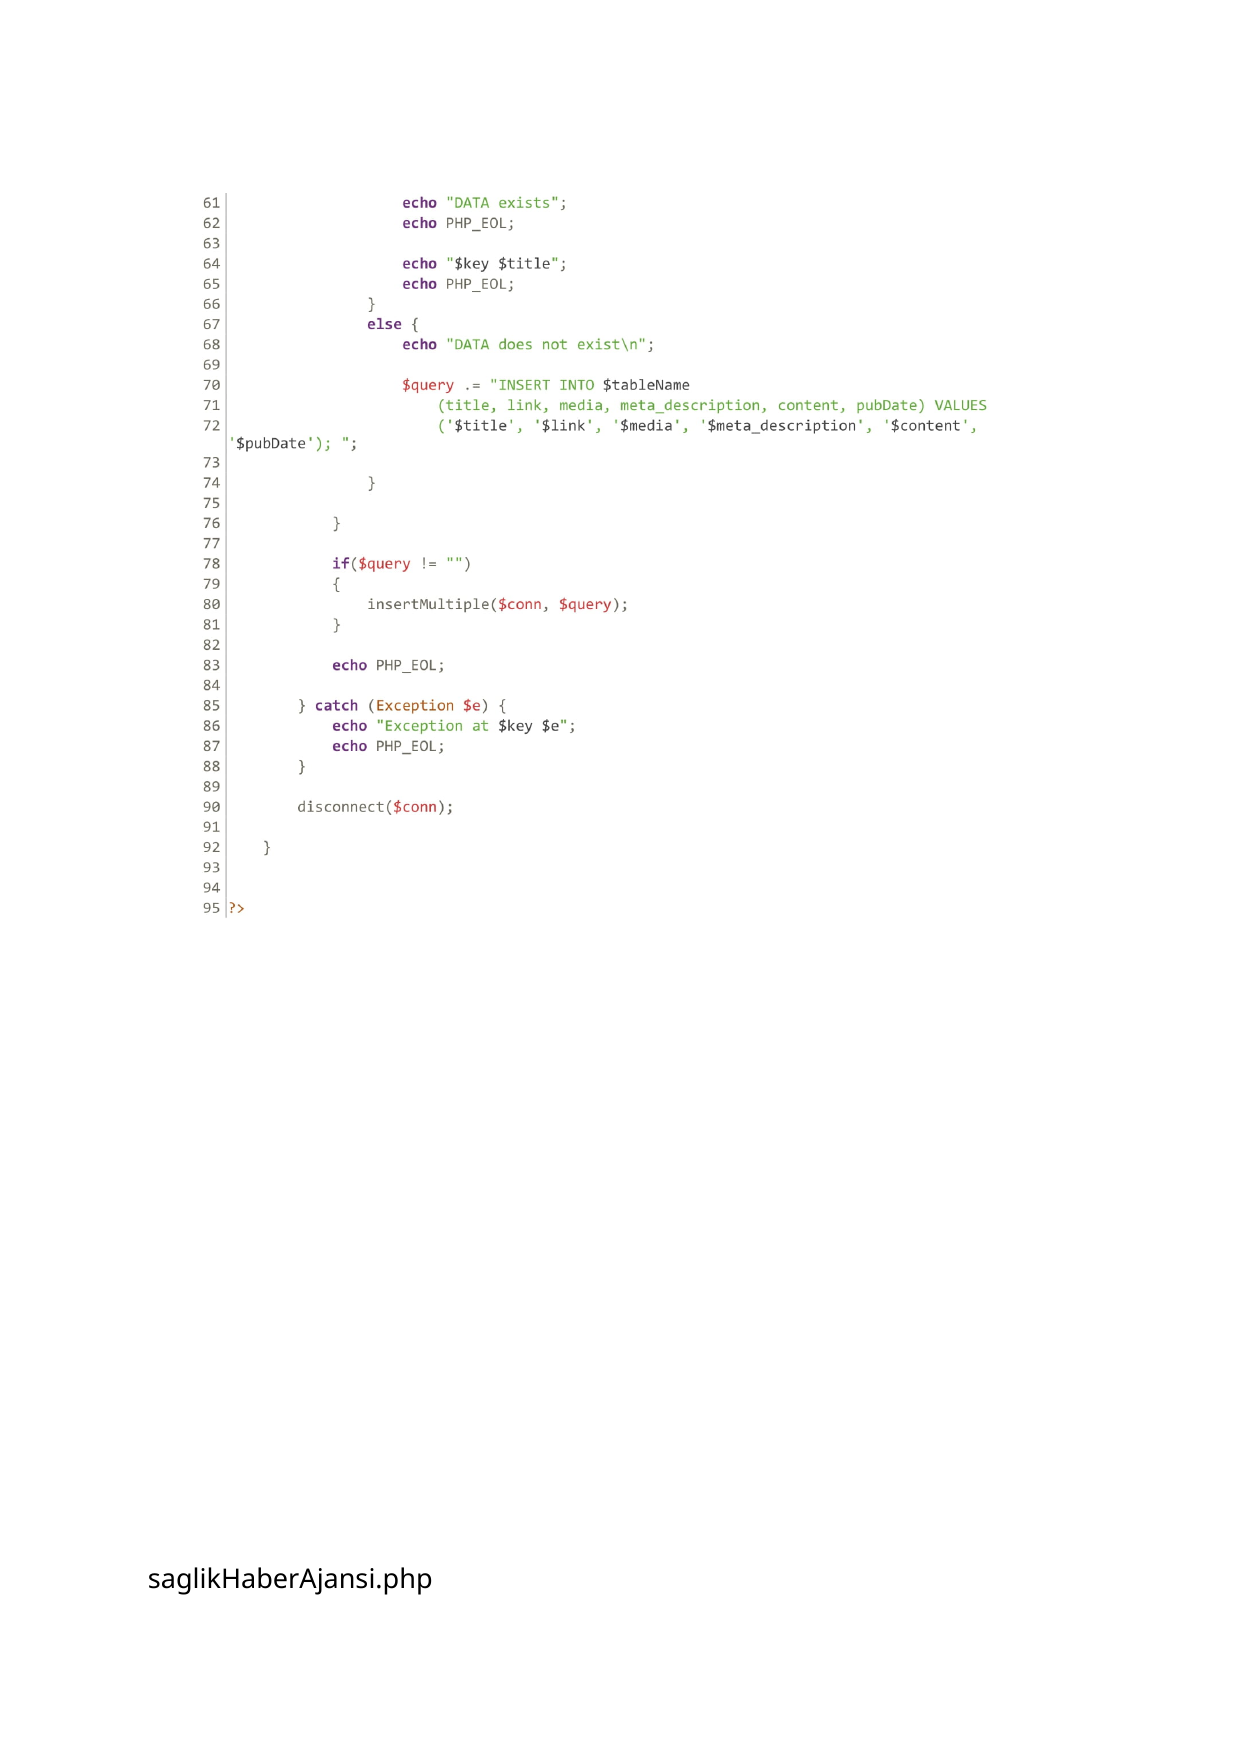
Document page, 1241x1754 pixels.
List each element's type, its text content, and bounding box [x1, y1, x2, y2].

text saglikHaberAjansi.php [148, 1559, 1093, 1596]
picture [147, 147, 1092, 1484]
